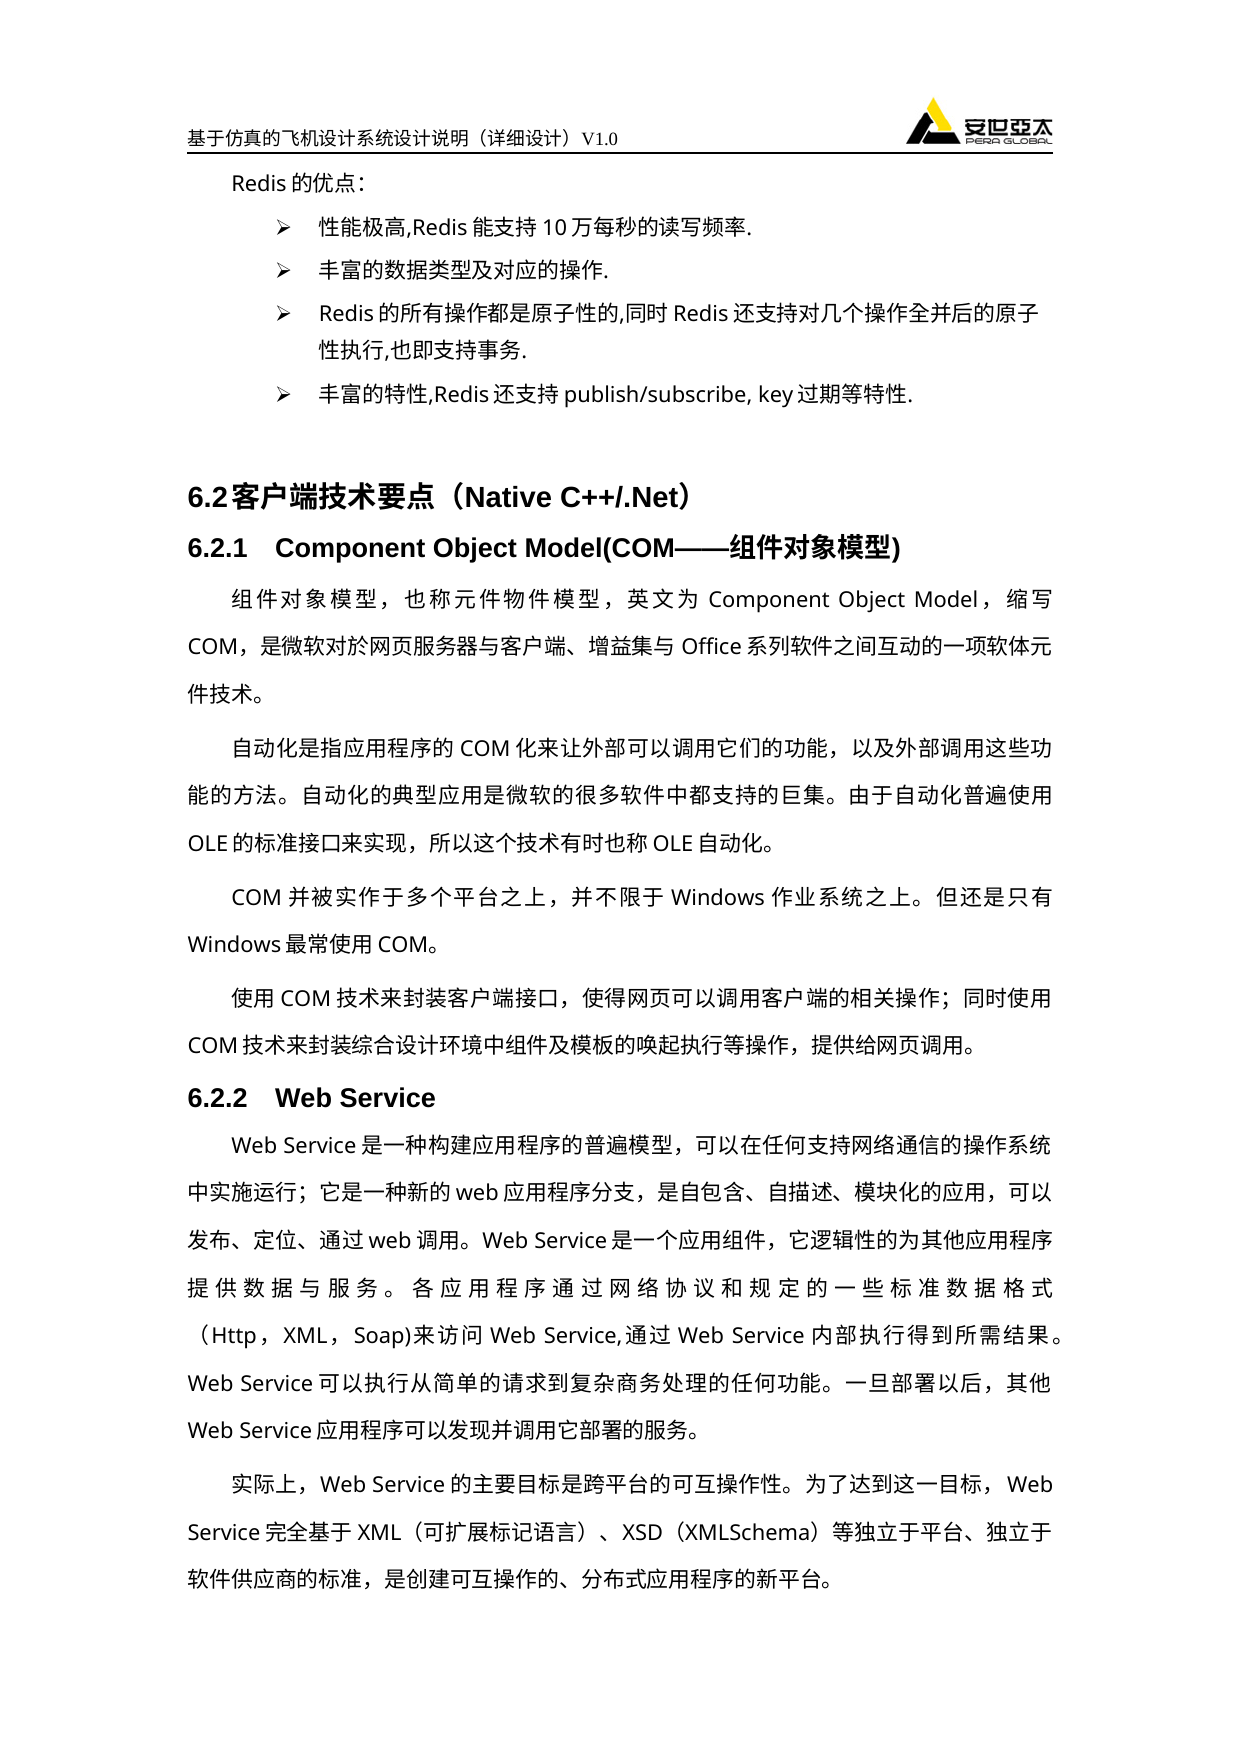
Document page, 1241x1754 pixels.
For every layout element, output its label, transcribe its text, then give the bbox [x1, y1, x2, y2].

text Redis的优点： [231, 166, 1053, 197]
text 实际上，Web Service的主要目标是跨平台的可互操作性。为了达到这一目标，Web Service完全基于XML（可扩展标记语言）、XSD（XMLSchema）等独立于平台、独立于软件供应商的标准，是创建可互操作的、分布式应用程序的新平台。 [187, 1467, 1053, 1594]
list 丰富的特性,Redis还支持publish/subscribe, key过期等特性. [275, 379, 1053, 409]
list 性能极高,Redis能支持10万每秒的读写频率. [275, 211, 1053, 241]
text 使用COM技术来封装客户端接口，使得网页可以调用客户端的相关操作；同时使用COM技术来封装综合设计环境中组件及模板的唤起执行等操作，提供给网页调用。 [187, 981, 1053, 1060]
subtitle Web Service [187, 1082, 1053, 1114]
picture [899, 95, 1053, 145]
text 组件对象模型，也称元件物件模型，英文为Component Object Model，缩写COM，是微软对於网页服务器与客户端、增益集与Office系列软件之间互动的一项软体元件技术。 [187, 582, 1053, 708]
subtitle Component Object Model(COM——组件对象模型) [187, 526, 1053, 566]
text Web Service是一种构建应用程序的普遍模型，可以在任何支持网络通信的操作系统中实施运行；它是一种新的web应用程序分支，是自包含、自描述、模块化的应用，可以发布、定位、通过web调用。Web Service是一个应用组件，它逻辑性的为其他应用程序提供数据与服务。各应用程序通过网络协议和规定的一些标准数据格式（Http，XML，Soap)来访问Web Service,通过Web Service内部执行得到所需结果。Web Service可以执行从简单的请求到复杂商务处理的任何功能。一旦部署以后，其他Web Service应用程序可以发现并调用它部署的服务。 [187, 1128, 1053, 1445]
text 自动化是指应用程序的COM化来让外部可以调用它们的功能，以及外部调用这些功能的方法。自动化的典型应用是微软的很多软件中都支持的巨集。由于自动化普遍使用OLE的标准接口来实现，所以这个技术有时也称OLE自动化。 [187, 731, 1053, 857]
text COM并被实作于多个平台之上，并不限于Windows作业系统之上。但还是只有Windows最常使用COM。 [187, 879, 1053, 959]
list Redis的所有操作都是原子性的,同时Redis还支持对几个操作全并后的原子性执行,也即支持事务. [275, 298, 1053, 365]
subtitle 客户端技术要点（Native C++/.Net） [187, 473, 1053, 516]
list 丰富的数据类型及对应的操作. [275, 255, 1053, 285]
